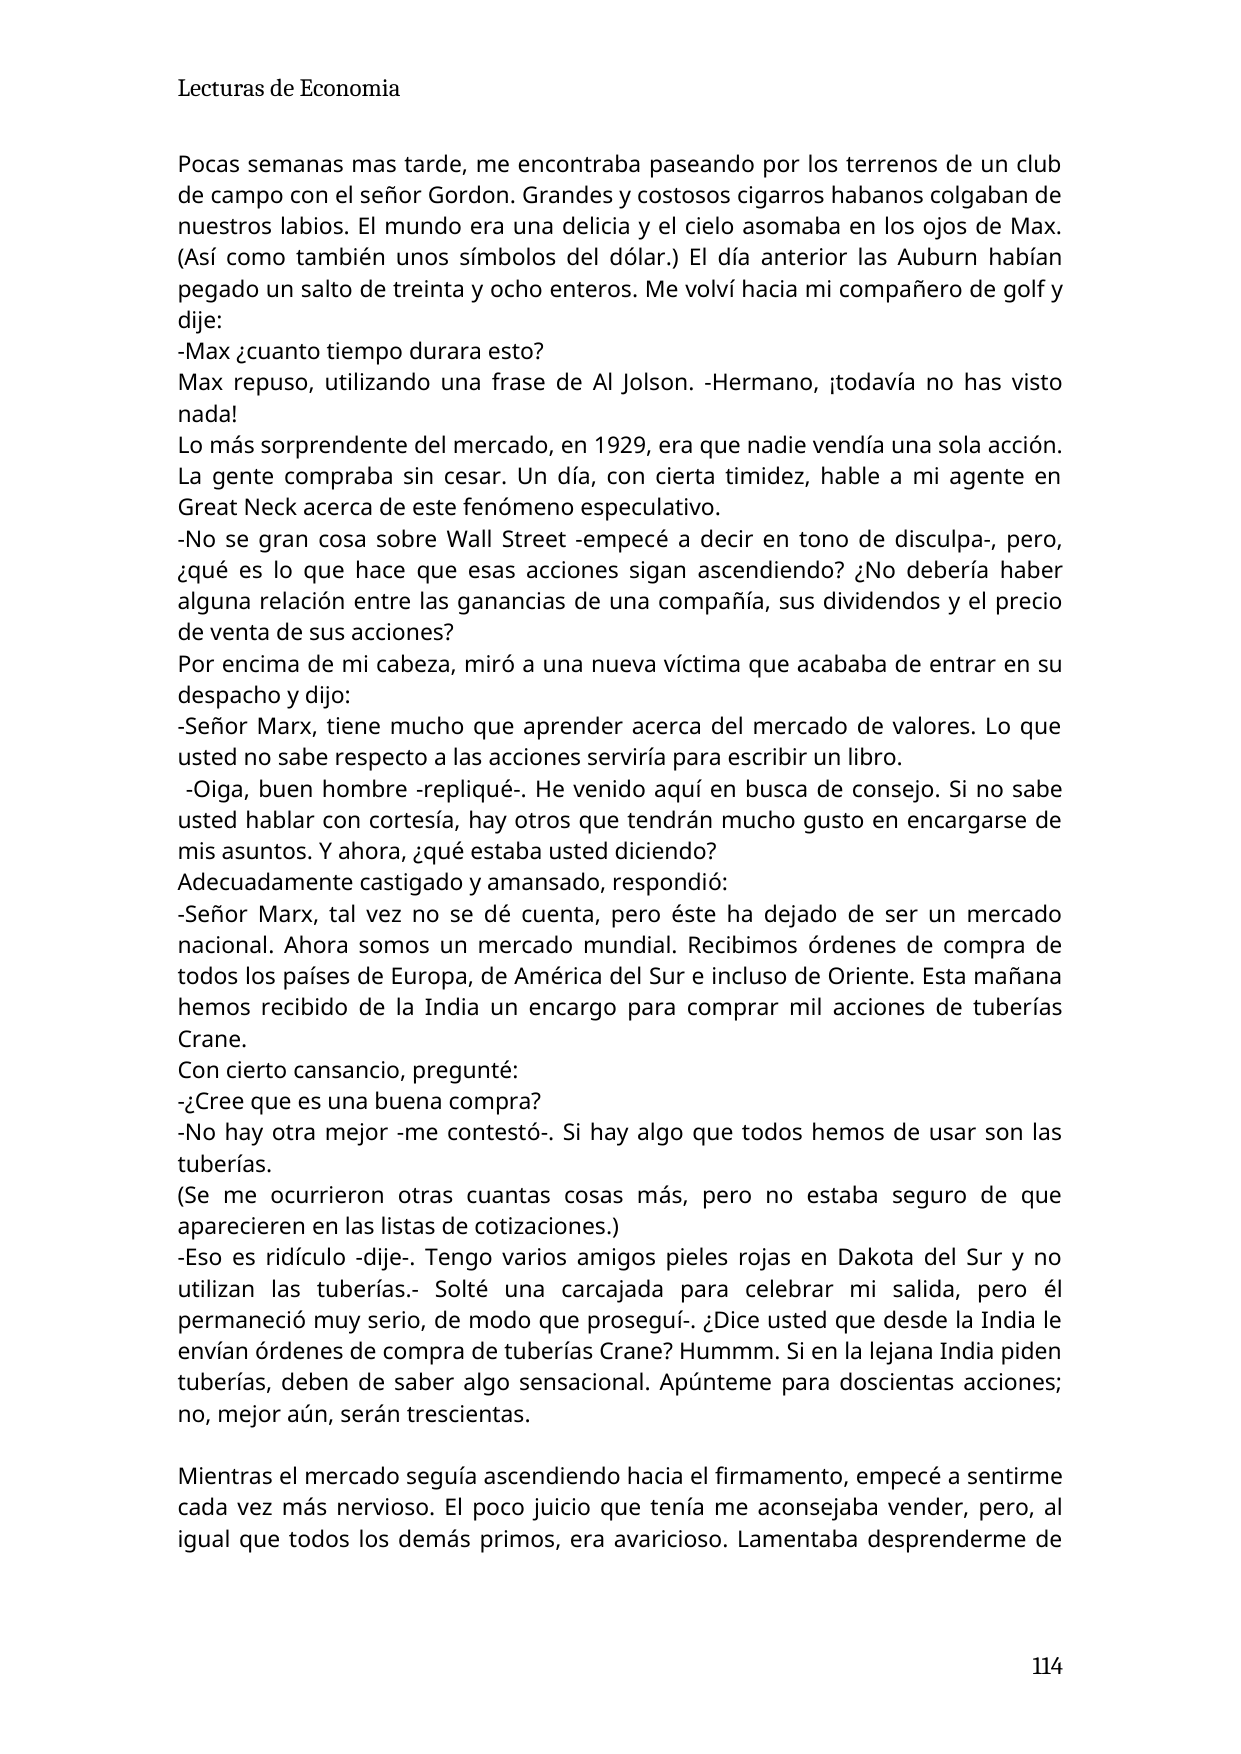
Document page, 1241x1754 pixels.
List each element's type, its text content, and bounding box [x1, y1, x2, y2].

text (Se me ocurrieron otras cuantas cosas más, pero no estaba seguro de que aparecieren en las listas de cotizaciones.) [177, 1179, 1063, 1241]
text Pocas semanas mas tarde, me encontraba paseando por los terrenos de un club de campo con el señor Gordon. Grandes y costosos cigarros habanos colgaban de nuestros labios. El mundo era una delicia y el cielo asomaba en los ojos de Max. (Así como también unos símbolos del dólar.) El día anterior las Auburn habían pegado un salto de treinta y ocho enteros. Me volví hacia mi compañero de golf y dije: [177, 148, 1063, 335]
text -Señor Marx, tal vez no se dé cuenta, pero éste ha dejado de ser un mercado nacional. Ahora somos un mercado mundial. Recibimos órdenes de compra de todos los países de Europa, de América del Sur e incluso de Oriente. Esta mañana hemos recibido de la India un encargo para comprar mil acciones de tuberías Crane. [177, 898, 1063, 1054]
text -Max ¿cuanto tiempo durara esto? [177, 335, 1063, 366]
text Por encima de mi cabeza, miró a una nueva víctima que acababa de entrar en su despacho y dijo: [177, 648, 1063, 710]
text Con cierto cansancio, pregunté: [177, 1054, 1063, 1085]
text -Eso es ridículo -dije-. Tengo varios amigos pieles rojas en Dakota del Sur y no utilizan las tuberías.- Solté una carcajada para celebrar mi salida, pero él permaneció muy serio, de modo que proseguí-. ¿Dice usted que desde la India le envían órdenes de compra de tuberías Crane? Hummm. Si en la lejana India piden tuberías, deben de saber algo sensacional. Apúnteme para doscientas acciones; no, mejor aún, serán trescientas. [177, 1241, 1063, 1429]
text -Señor Marx, tiene mucho que aprender acerca del mercado de valores. Lo que usted no sabe respecto a las acciones serviría para escribir un libro. [177, 710, 1063, 773]
text Adecuadamente castigado y amansado, respondió: [177, 866, 1063, 898]
text -Oiga, buen hombre -repliqué-. He venido aquí en busca de consejo. Si no sabe usted hablar con cortesía, hay otros que tendrán mucho gusto en encargarse de mis asuntos. Y ahora, ¿qué estaba usted diciendo? [177, 773, 1063, 866]
text -No se gran cosa sobre Wall Street -empecé a decir en tono de disculpa-, pero, ¿qué es lo que hace que esas acciones sigan ascendiendo? ¿No debería haber alguna relación entre las ganancias de una compañía, sus dividendos y el precio de venta de sus acciones? [177, 523, 1063, 648]
text Lo más sorprendente del mercado, en 1929, era que nadie vendía una sola acción. La gente compraba sin cesar. Un día, con cierta timidez, hable a mi agente en Great Neck acerca de este fenómeno especulativo. [177, 429, 1063, 523]
text Max repuso, utilizando una frase de Al Jolson. -Hermano, ¡todavía no has visto nada! [177, 366, 1063, 429]
text -¿Cree que es una buena compra? [177, 1085, 1063, 1116]
text -No hay otra mejor -me contestó-. Si hay algo que todos hemos de usar son las tuberías. [177, 1116, 1063, 1179]
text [177, 1460, 1063, 1554]
